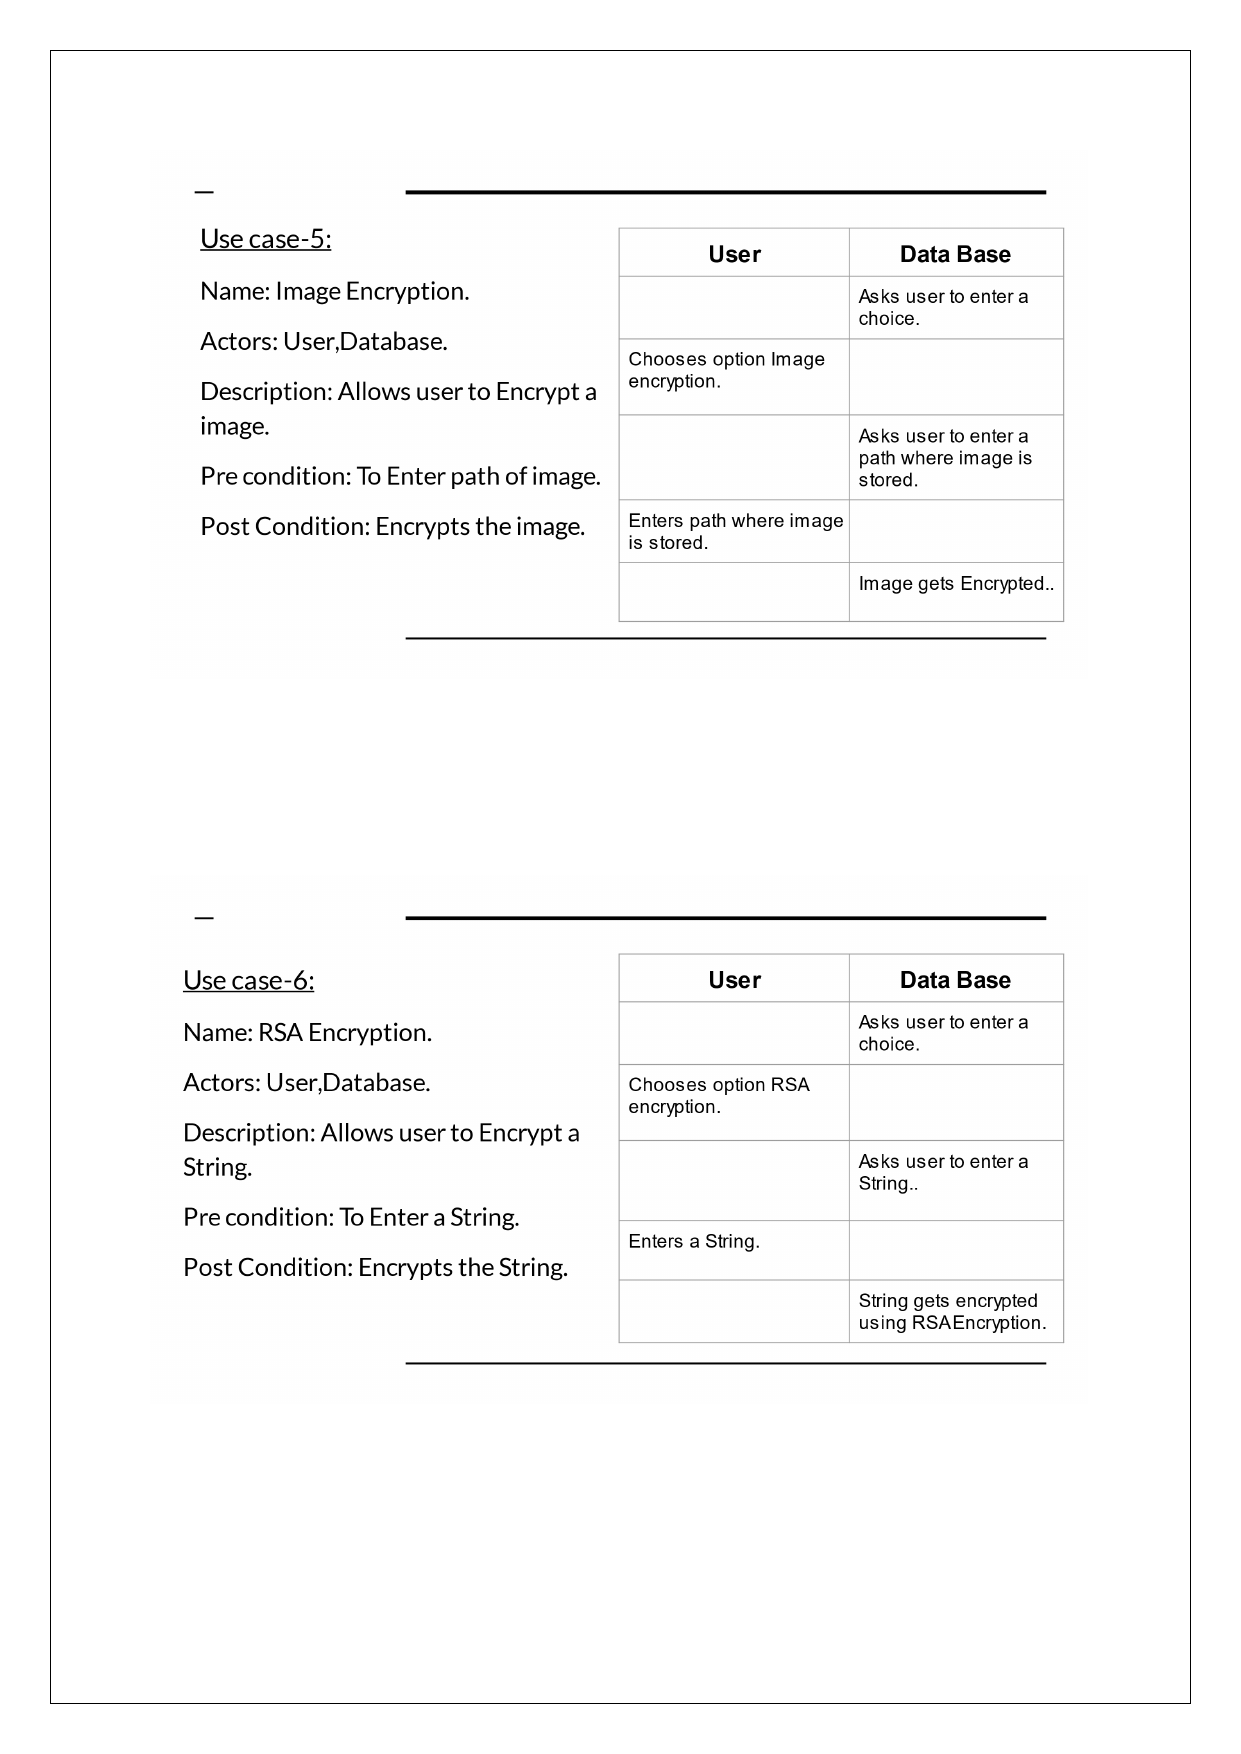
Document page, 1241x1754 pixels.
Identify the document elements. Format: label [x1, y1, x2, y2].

picture [150, 875, 1088, 1404]
picture [150, 150, 1088, 679]
